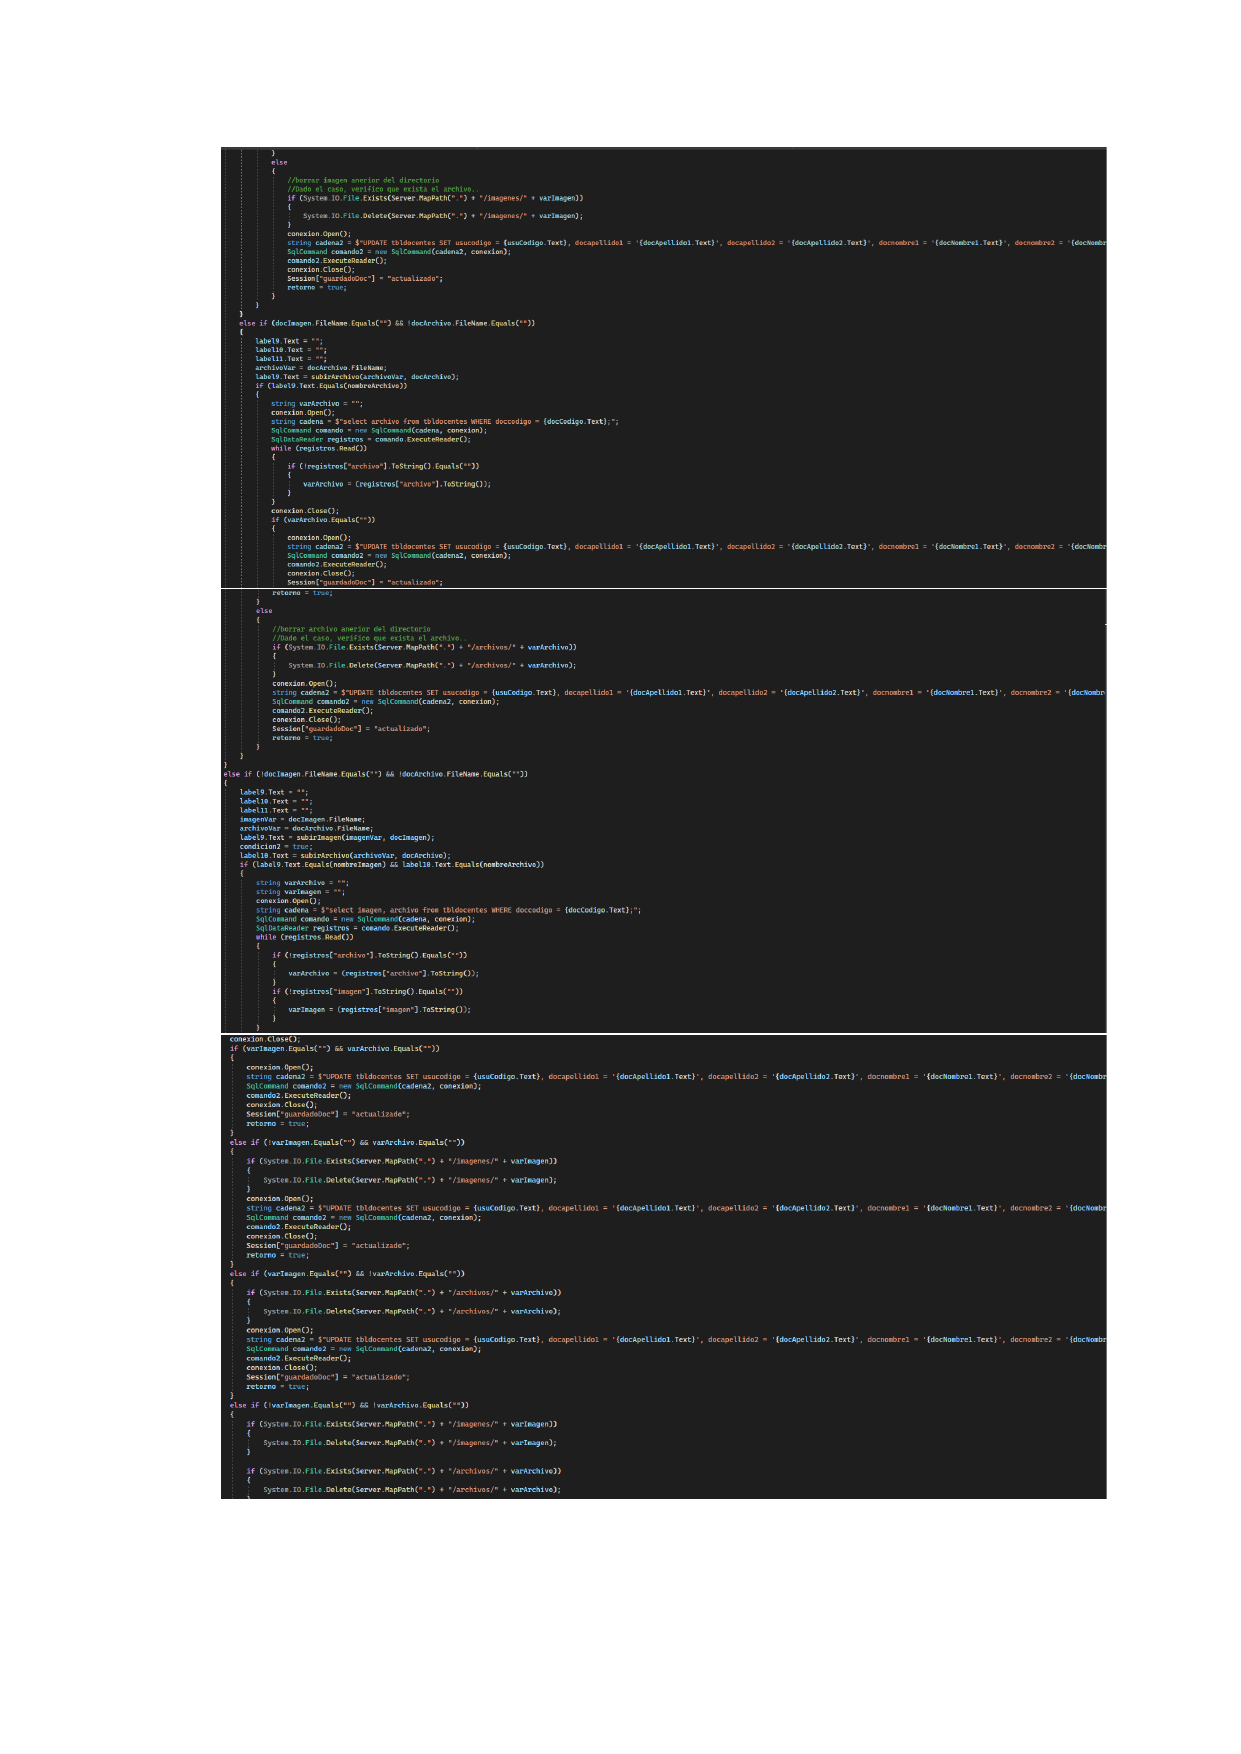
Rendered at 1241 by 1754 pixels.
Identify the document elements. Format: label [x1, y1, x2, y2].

picture [221, 147, 1107, 588]
picture [221, 589, 1107, 1033]
picture [221, 1035, 1107, 1499]
